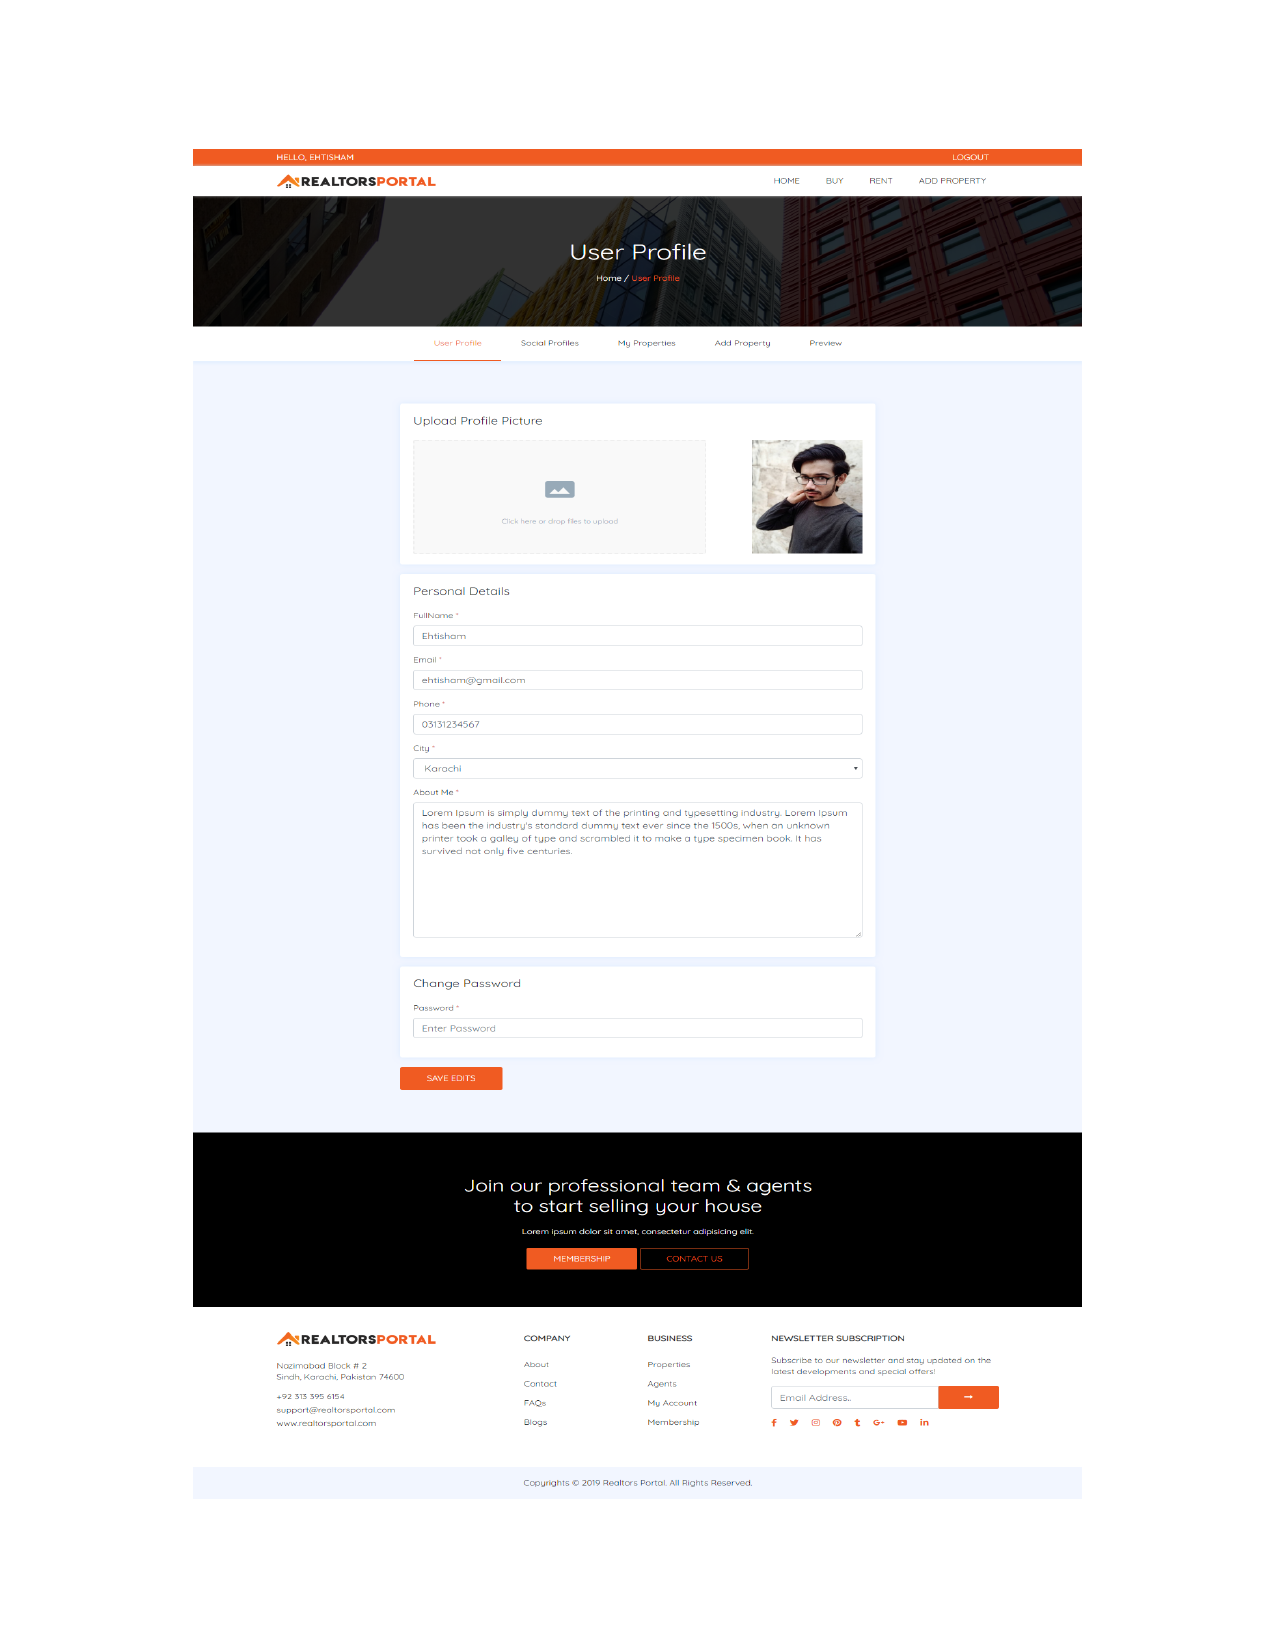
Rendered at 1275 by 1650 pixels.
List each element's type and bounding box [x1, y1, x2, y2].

picture [193, 149, 1082, 1499]
